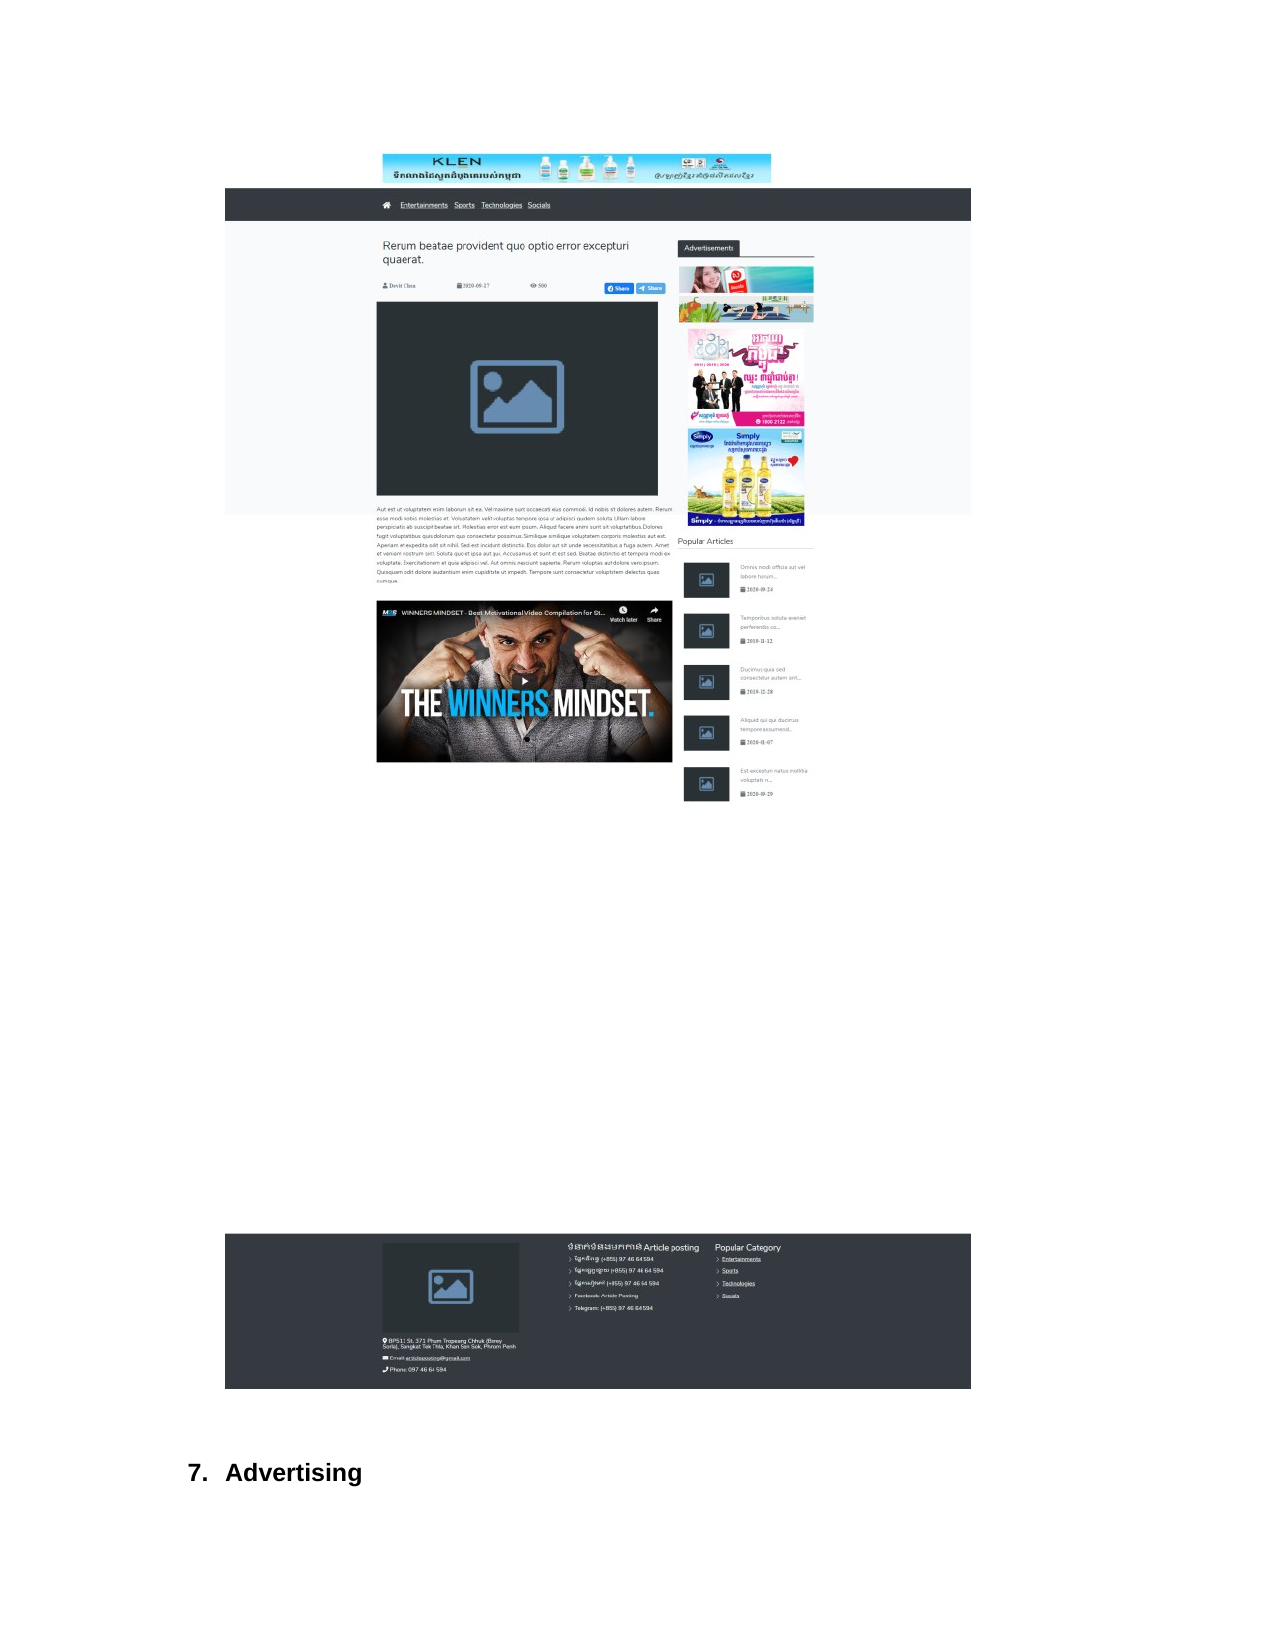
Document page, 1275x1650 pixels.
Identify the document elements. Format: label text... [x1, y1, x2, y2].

picture [225, 150, 971, 1389]
list Advertising [187, 1458, 1125, 1487]
